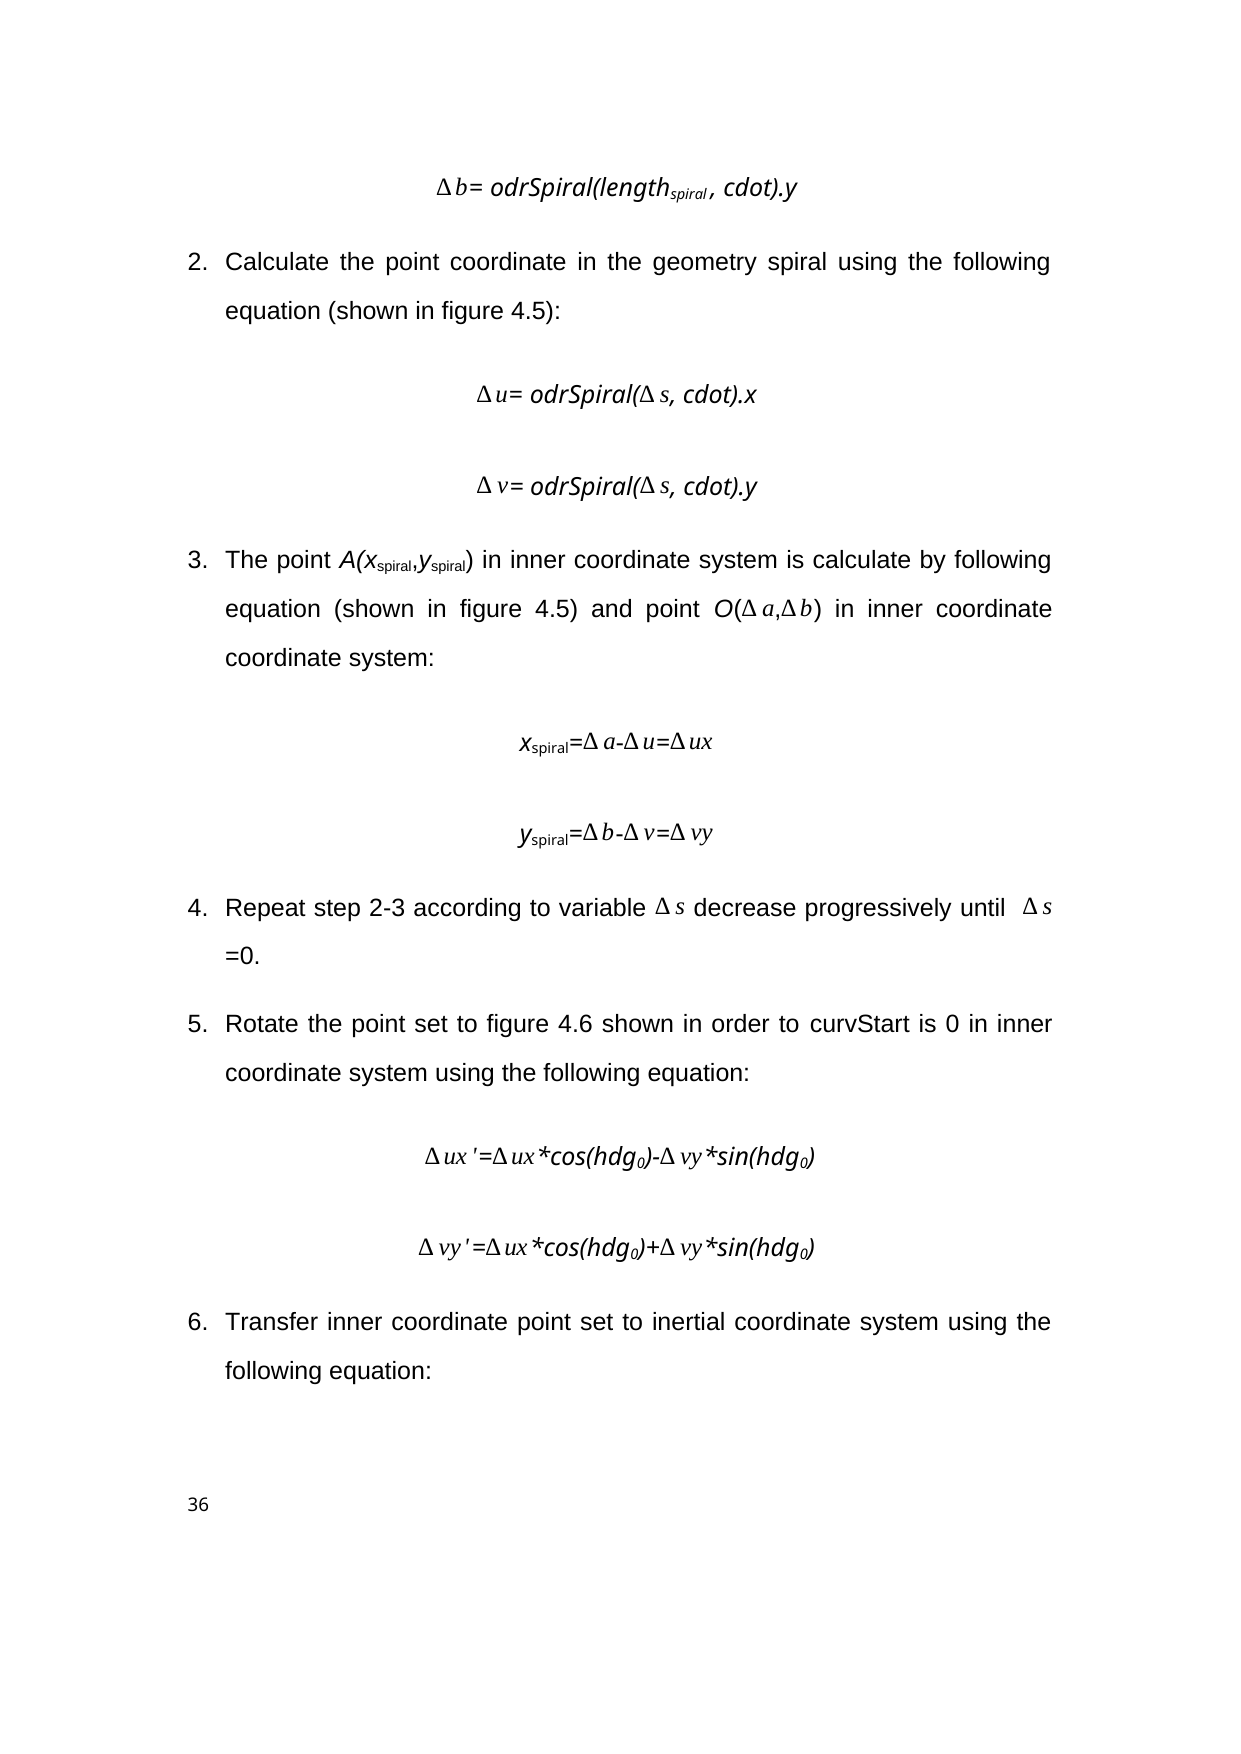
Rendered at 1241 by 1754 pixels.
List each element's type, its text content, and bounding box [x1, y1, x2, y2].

text xspiral=-= (4.19) [187, 709, 1053, 774]
list The point A(xspiral,yspiral) in inner coordinate system is calculate by following equation (shown in figure 4.5) and point O(,) in inner coordinate coordinate system: [187, 544, 1053, 674]
list Rotate the point set to figure 4.6 shown in order to curvStart is 0 in inner coordinate system using the following equation: [187, 1007, 1053, 1088]
list Transfer inner coordinate point set to inertial coordinate system using the following equation: [187, 1306, 1053, 1387]
text =*cos(hdg0)+*sin(hdg0) (4.22) [187, 1214, 1053, 1279]
text =*cos(hdg0)-*sin(hdg0) (4.21) [187, 1124, 1053, 1189]
list Calculate the point coordinate in the geometry spiral using the following equation (shown in figure 4.5): [187, 245, 1053, 327]
text = odrSpiral(lengthspiral , cdot).y (4.16) [187, 154, 1053, 219]
text = odrSpiral(, cdot).y (4.18) [187, 453, 1053, 518]
text = odrSpiral(, cdot).x (4.17) [187, 362, 1053, 427]
text yspiral=-= (4.20) [187, 800, 1053, 865]
list Repeat step 2-3 according to variable decrease progressively until =0. [187, 891, 1053, 972]
